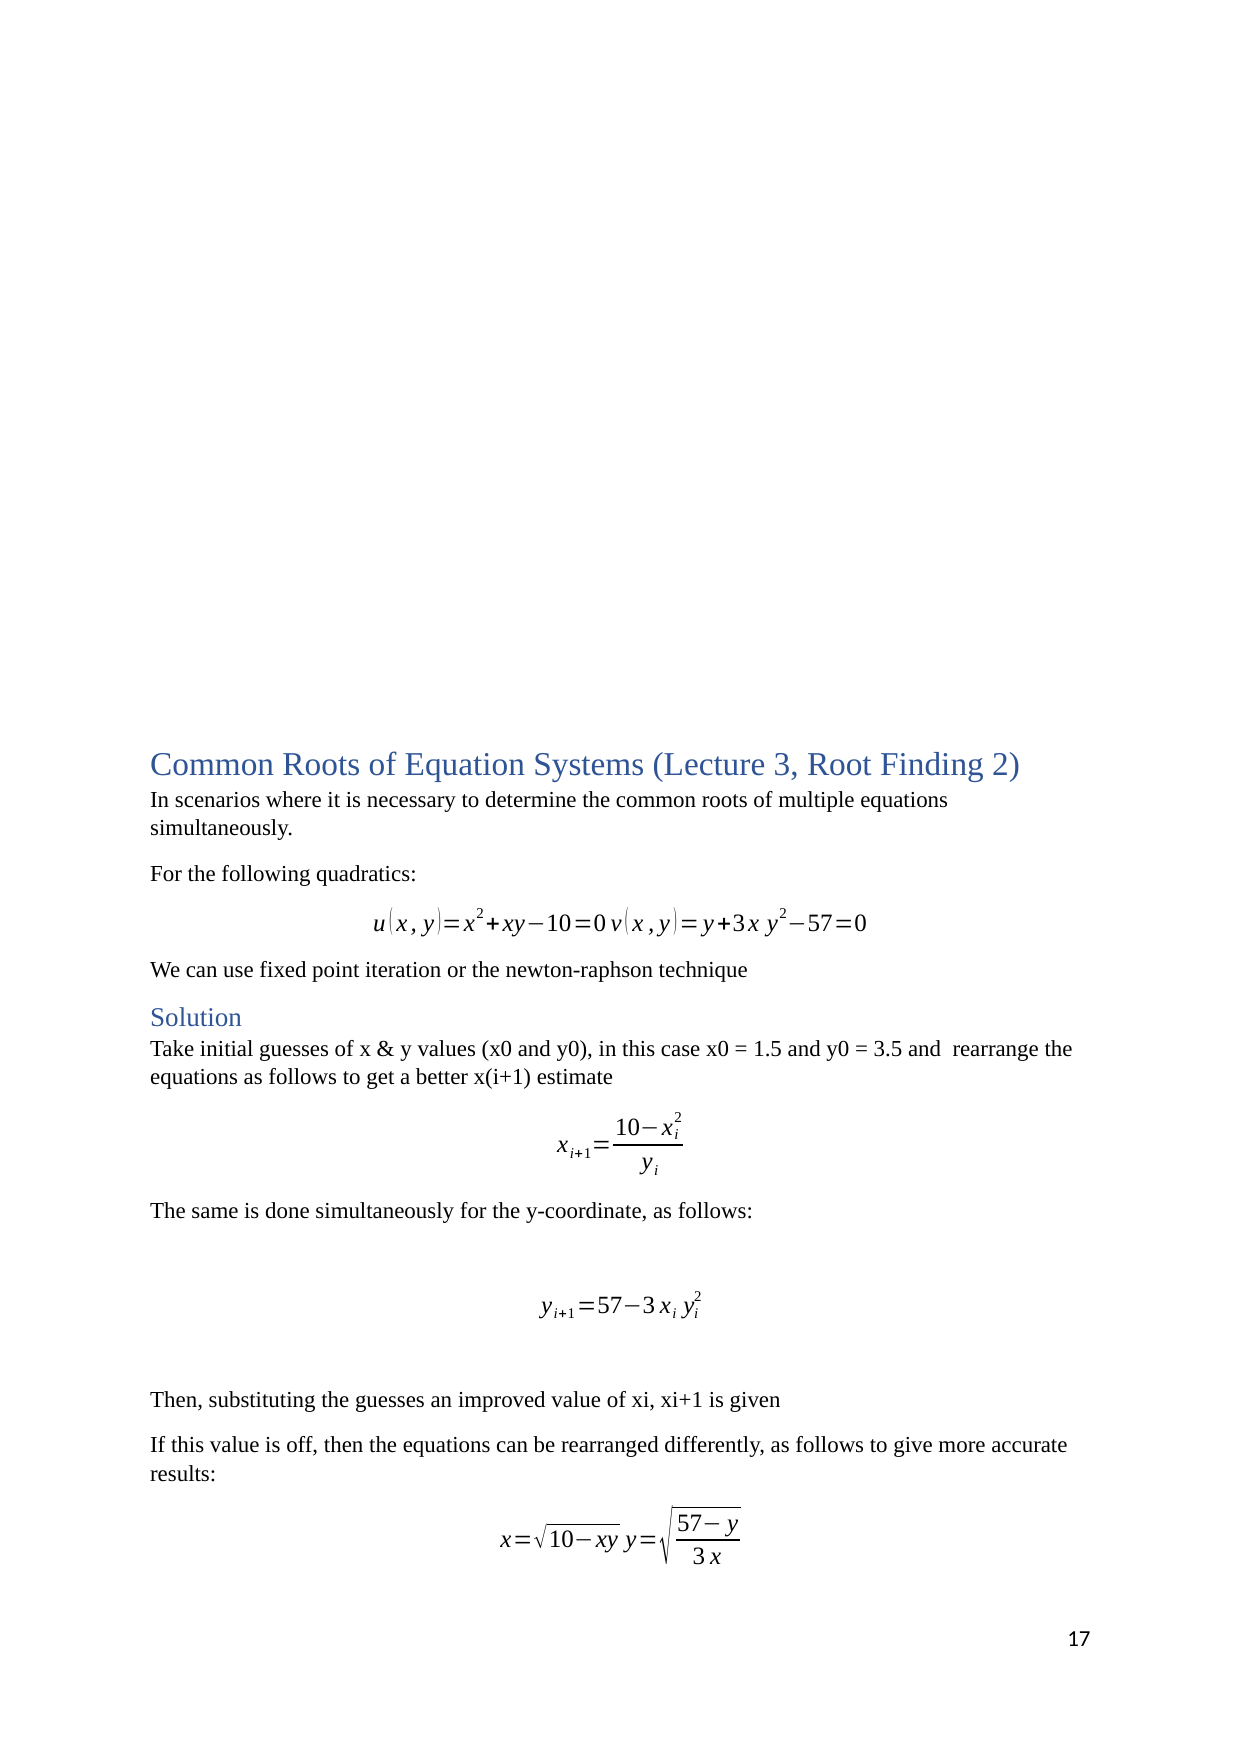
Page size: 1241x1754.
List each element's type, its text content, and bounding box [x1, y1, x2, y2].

text For the following quadratics: [150, 859, 1090, 886]
subtitle Solution [150, 1001, 1090, 1032]
text The same is done simultaneously for the y-coordinate, as follows: [150, 1197, 1090, 1223]
text If this value is off, then the equations can be rearranged differently, as follows to give more accurate results: [150, 1431, 1090, 1486]
text Take initial guesses of x & y values (x0 and y0), in this case x0 = 1.5 and y0 = 3.5 and rearrange the equations as follows to get a better x(i+1) estimate [150, 1035, 1090, 1090]
text In scenarios where it is necessary to determine the common roots of multiple equations simultaneously. [150, 786, 1090, 841]
subtitle Common Roots of Equation Systems (Lecture 3, Root Finding 2) [150, 745, 1090, 783]
text We can use fixed point iteration or the newton-raphson technique [150, 956, 1090, 983]
text Then, substituting the guesses an improved value of xi, xi+1 is given [150, 1386, 1090, 1413]
